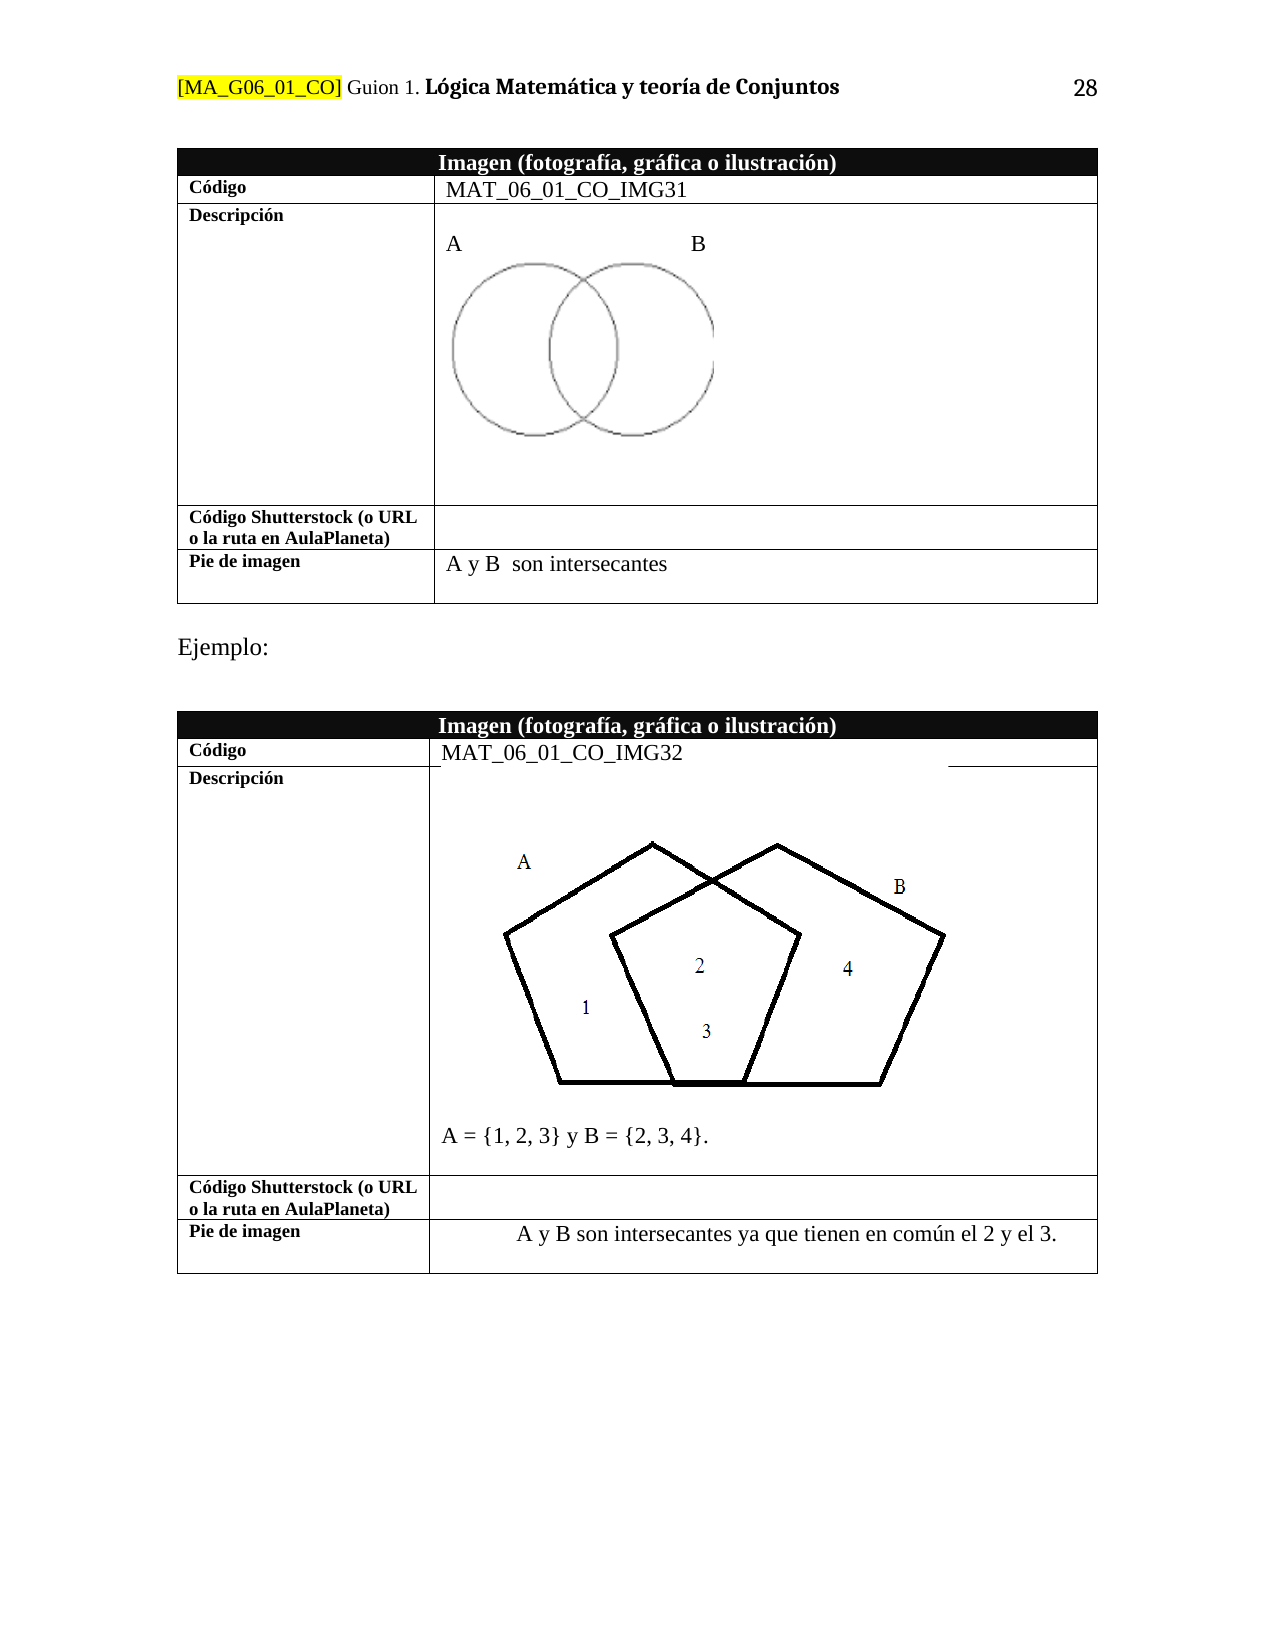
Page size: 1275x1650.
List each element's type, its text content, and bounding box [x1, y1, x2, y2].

table_cell A y B son intersecantes ya que tienen en común el 2 y el 3. [430, 1220, 1097, 1273]
table_cell [430, 1176, 1097, 1219]
picture [451, 262, 714, 503]
table_cell Pie de imagen [178, 1220, 429, 1273]
list Ejemplo: [177, 632, 1098, 661]
table_cell Descripción [178, 204, 434, 505]
table_cell Descripción [178, 767, 429, 1175]
table_cell A = {1, 2, 3} y B = {2, 3, 4}. [430, 767, 1097, 1175]
table_cell Código Shutterstock (o URL o la ruta en AulaPlaneta) [178, 1176, 429, 1219]
table_cell MAT_06_01_CO_IMG31 [435, 176, 1097, 202]
table_header Imagen (fotografía, gráfica o ilustración) [178, 712, 1097, 738]
table_cell A B [435, 204, 1097, 505]
table_cell Código [178, 739, 429, 766]
table_cell Código Shutterstock (o URL o la ruta en AulaPlaneta) [178, 506, 434, 549]
table_cell MAT_06_01_CO_IMG32 [430, 739, 1097, 766]
table_cell [435, 506, 1097, 549]
table_cell Pie de imagen [178, 550, 434, 603]
picture [441, 766, 949, 1123]
table_header Imagen (fotografía, gráfica o ilustración) [178, 149, 1097, 175]
table_cell A y B son intersecantes [435, 550, 1097, 603]
table_cell Código [178, 176, 434, 202]
